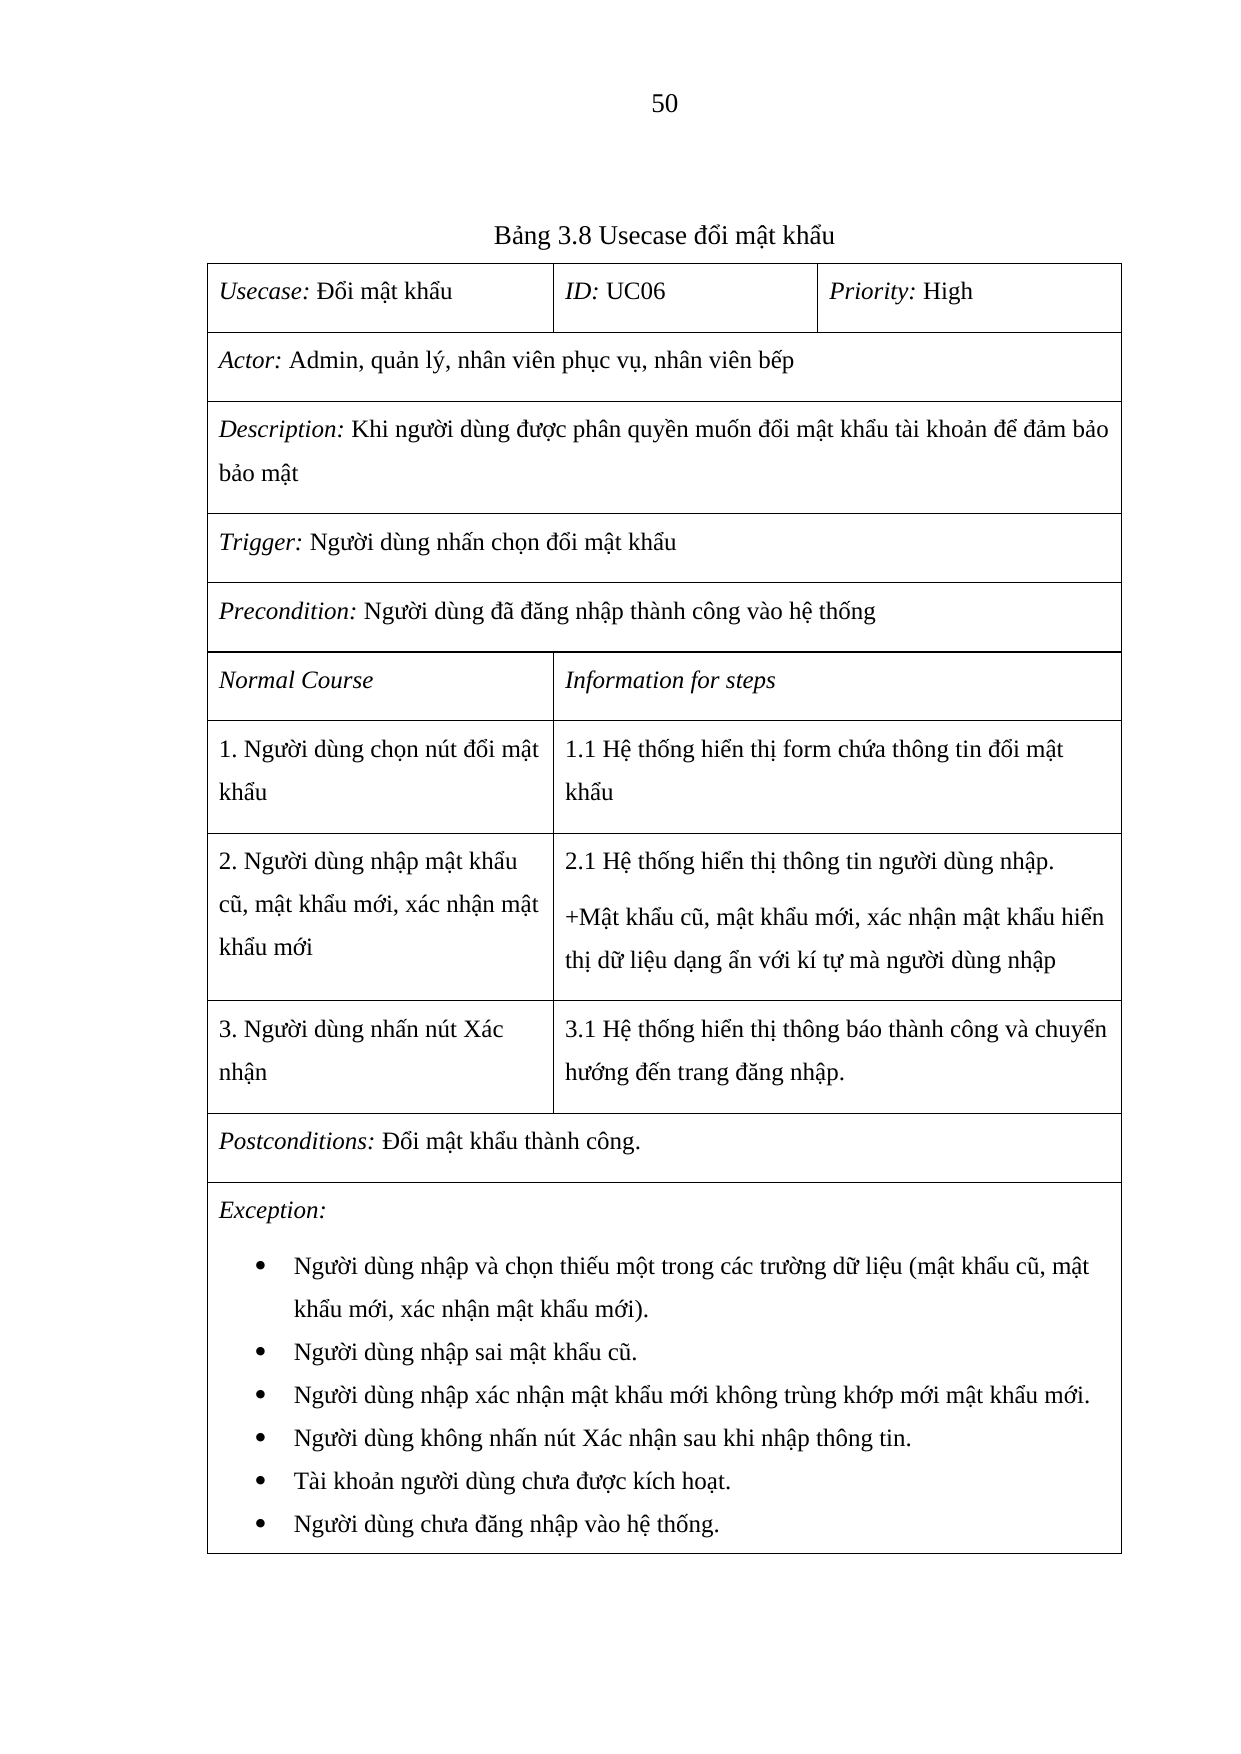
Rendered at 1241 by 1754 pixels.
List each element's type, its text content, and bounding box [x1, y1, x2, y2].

table_cell Normal Course [208, 653, 553, 720]
table_header Priority: High [818, 264, 1121, 332]
table_cell Precondition: Người dùng đã đăng nhập thành công vào hệ thống [208, 583, 1121, 651]
table_cell 1.1 Hệ thống hiển thị form chứa thông tin đổi mật khẩu [554, 721, 1121, 833]
table_header ID: UC06 [554, 264, 817, 332]
table_cell Information for steps [554, 653, 1121, 720]
text Bảng 3.8 Usecase đổi mật khẩu [207, 219, 1122, 250]
table_cell Description: Khi người dùng được phân quyền muốn đổi mật khẩu tài khoản để đảm bảo bảo mật [208, 402, 1121, 513]
table_cell 3.1 Hệ thống hiển thị thông báo thành công và chuyển hướng đến trang đăng nhập. [554, 1001, 1121, 1113]
table_cell Postconditions: Đổi mật khẩu thành công. [208, 1114, 1121, 1182]
table_cell 3. Người dùng nhấn nút Xác nhận [208, 1001, 553, 1113]
table_header Usecase: Đổi mật khẩu [208, 264, 553, 332]
table_cell Trigger: Người dùng nhấn chọn đổi mật khẩu [208, 514, 1121, 582]
table_cell Exception: Người dùng nhập và chọn thiếu một trong các trường dữ liệu (mật khẩu cũ, mật khẩu mới, xác nhận mật khẩu mới). Người dùng nhập sai mật khẩu cũ. Người dùng nhập xác nhận mật khẩu mới không trùng khớp mới mật khẩu mới. Người dùng không nhấn nút Xác nhận sau khi nhập thông tin. Tài khoản người dùng chưa được kích hoạt. Người dùng chưa đăng nhập vào hệ thống. [208, 1183, 1121, 1553]
table_cell Actor: Admin, quản lý, nhân viên phục vụ, nhân viên bếp [208, 333, 1121, 401]
table_cell 2. Người dùng nhập mật khẩu cũ, mật khẩu mới, xác nhận mật khẩu mới [208, 834, 553, 1000]
table_cell 2.1 Hệ thống hiển thị thông tin người dùng nhập. +Mật khẩu cũ, mật khẩu mới, xác nhận mật khẩu hiển thị dữ liệu dạng ẩn với kí tự mà người dùng nhập [554, 834, 1121, 1000]
table_cell 1. Người dùng chọn nút đổi mật khẩu [208, 721, 553, 833]
